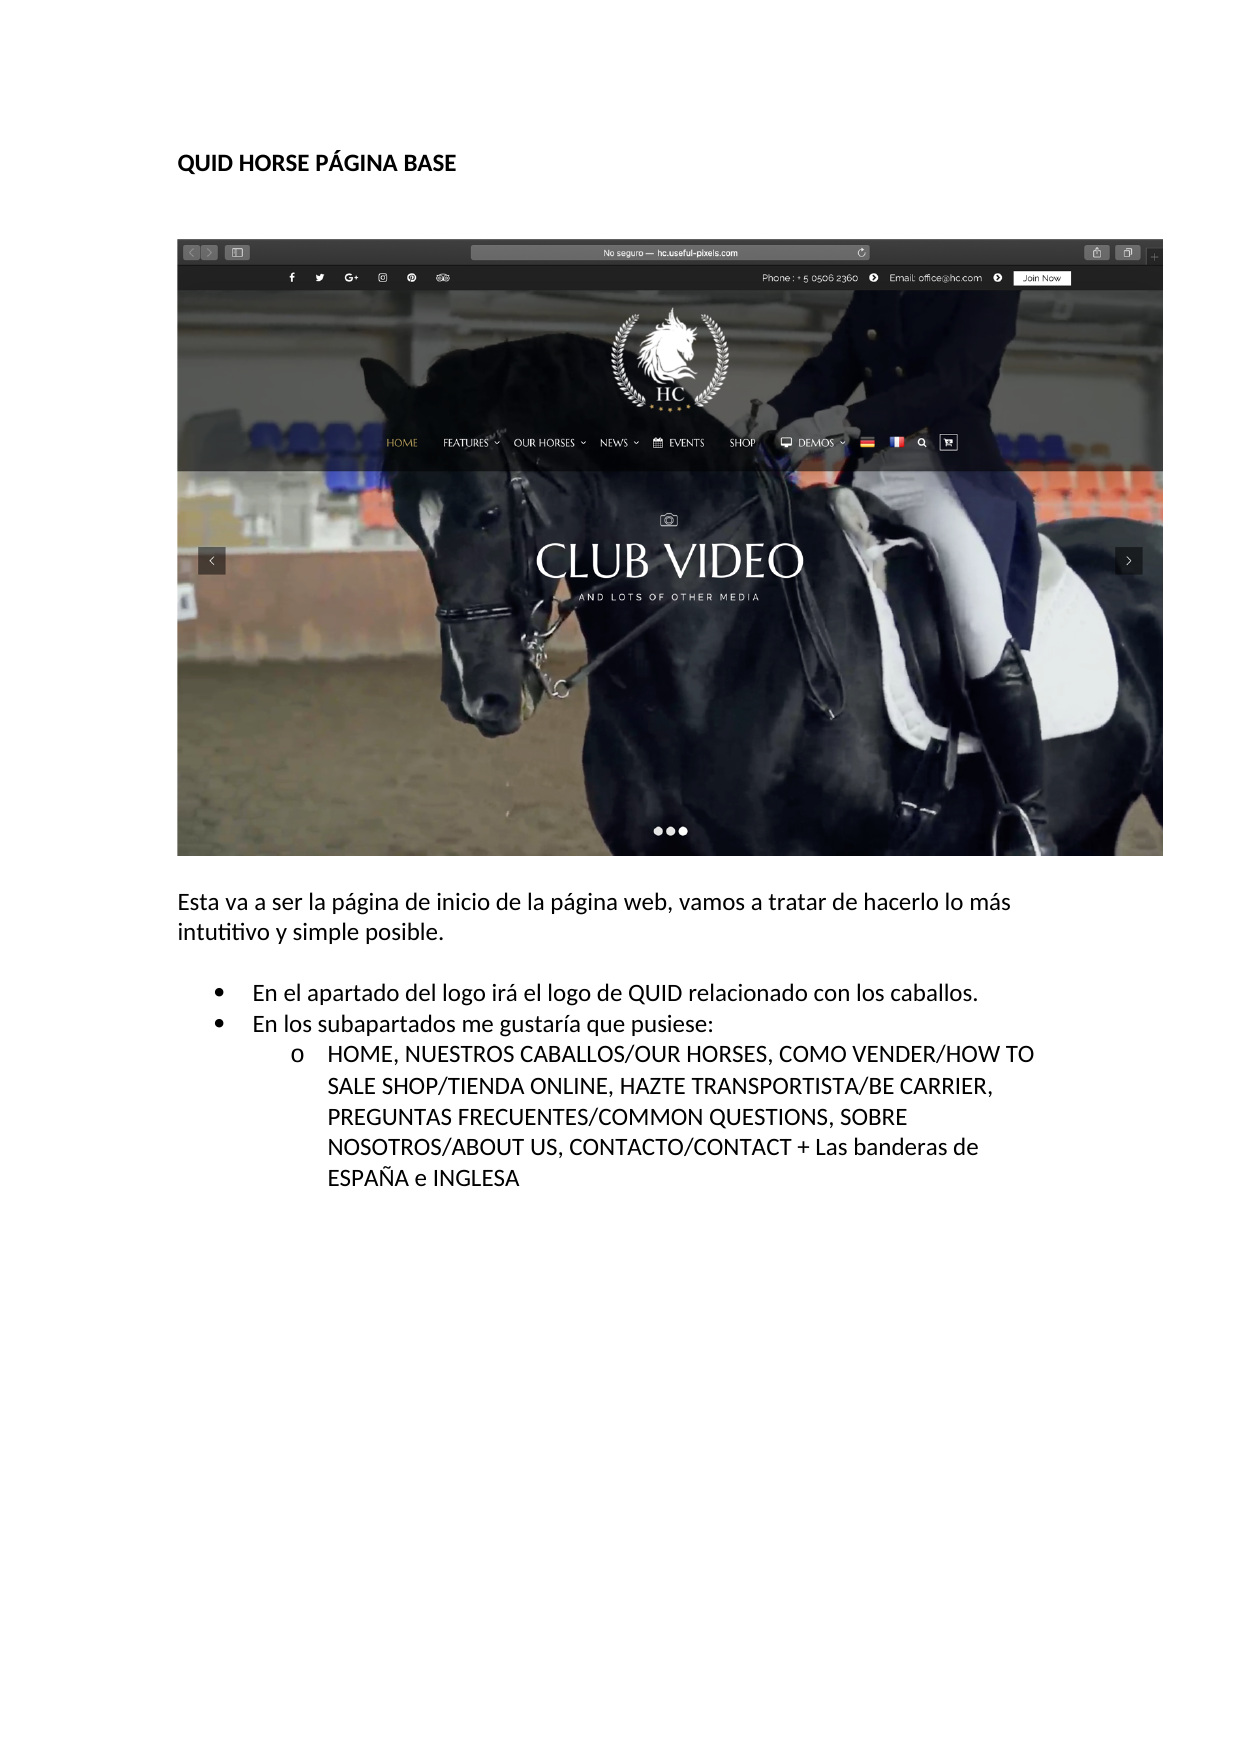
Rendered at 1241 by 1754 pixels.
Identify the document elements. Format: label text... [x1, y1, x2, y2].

text QUID HORSE PÁGINA BASE [177, 148, 1063, 178]
text Esta va a ser la página de inicio de la página web, vamos a tratar de hacerlo lo más intutitivo y simple posible. [177, 886, 1063, 947]
picture [177, 239, 1163, 856]
list En el apartado del logo irá el logo de QUID relacionado con los caballos. [215, 977, 1063, 1008]
list HOME, NUESTROS CABALLOS/OUR HORSES, COMO VENDER/HOW TO SALE SHOP/TIENDA ONLINE, HAZTE TRANSPORTISTA/BE CARRIER, PREGUNTAS FRECUENTES/COMMON QUESTIONS, SOBRE NOSOTROS/ABOUT US, CONTACTO/CONTACT + Las banderas de ESPAÑA e INGLESA [290, 1038, 1063, 1192]
list En los subapartados me gustaría que pusiese: [215, 1008, 1063, 1038]
